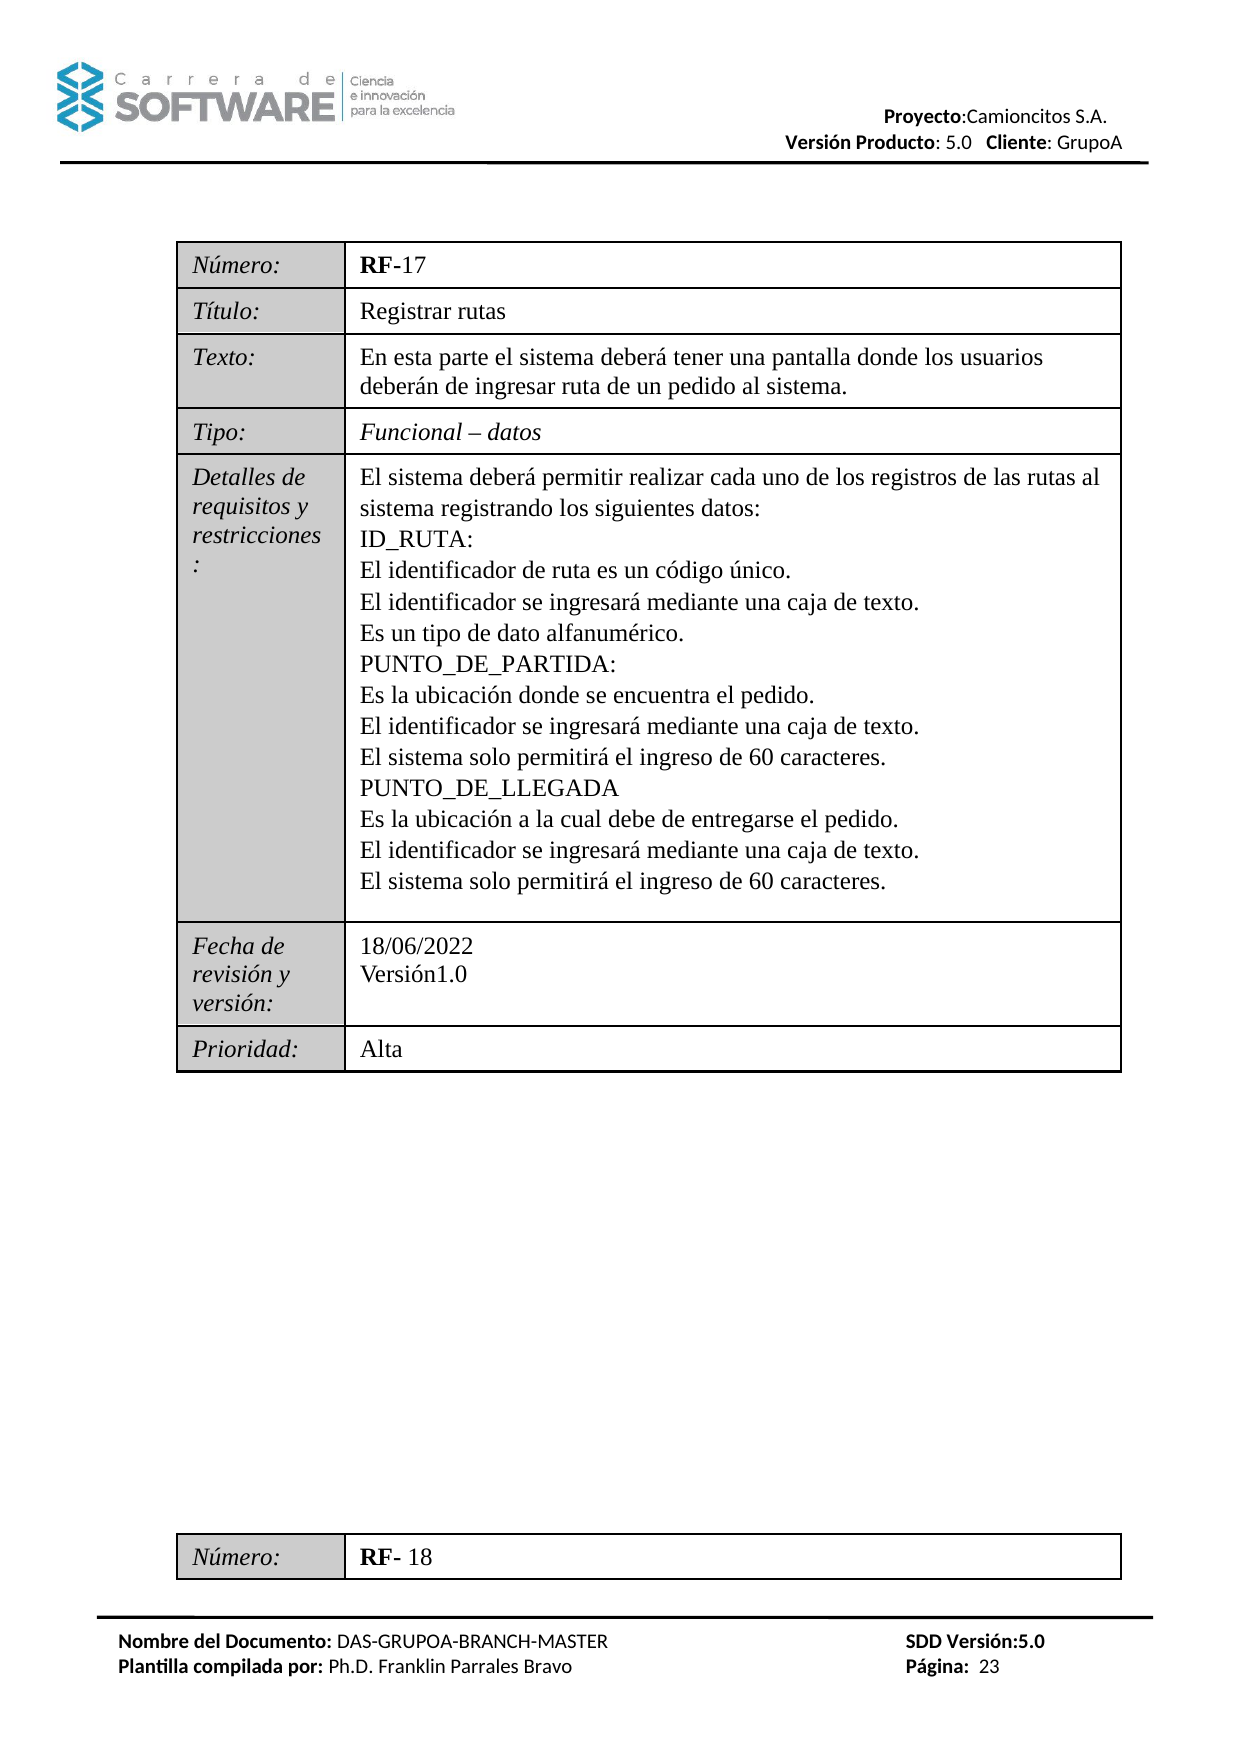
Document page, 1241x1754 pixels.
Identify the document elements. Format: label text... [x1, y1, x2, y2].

table_cell Texto: [178, 335, 344, 407]
table_cell Tipo: [178, 409, 344, 453]
table_cell Registrar rutas [346, 289, 1120, 332]
table_header RF-17 [346, 243, 1120, 287]
table_cell En esta parte el sistema deberá tener una pantalla donde los usuarios deberán de ingresar ruta de un pedido al sistema. [346, 335, 1120, 407]
table_cell El sistema deberá permitir realizar cada uno de los registros de las rutas al sistema registrando los siguientes datos: ID_RUTA: El identificador de ruta es un código único. El identificador se ingresará mediante una caja de texto. Es un tipo de dato alfanumérico. PUNTO_DE_PARTIDA: Es la ubicación donde se encuentra el pedido. El identificador se ingresará mediante una caja de texto. El sistema solo permitirá el ingreso de 60 caracteres. PUNTO_DE_LLEGADA Es la ubicación a la cual debe de entregarse el pedido. El identificador se ingresará mediante una caja de texto. El sistema solo permitirá el ingreso de 60 caracteres. [346, 455, 1120, 921]
table_cell Título: [178, 289, 344, 332]
table_header Número: [178, 243, 344, 287]
table_cell 18/06/2022 Versión1.0 [346, 923, 1120, 1024]
picture [46, 46, 461, 154]
table_header RF- 18 [346, 1535, 1120, 1578]
table_cell Detalles de requisitos y restricciones: [178, 455, 344, 921]
table_cell Fecha de revisión y versión: [178, 923, 344, 1024]
table_header Número: [178, 1535, 344, 1578]
table_cell Funcional – datos [346, 409, 1120, 453]
table_cell Prioridad: [178, 1027, 344, 1070]
table_cell Alta [346, 1027, 1120, 1070]
